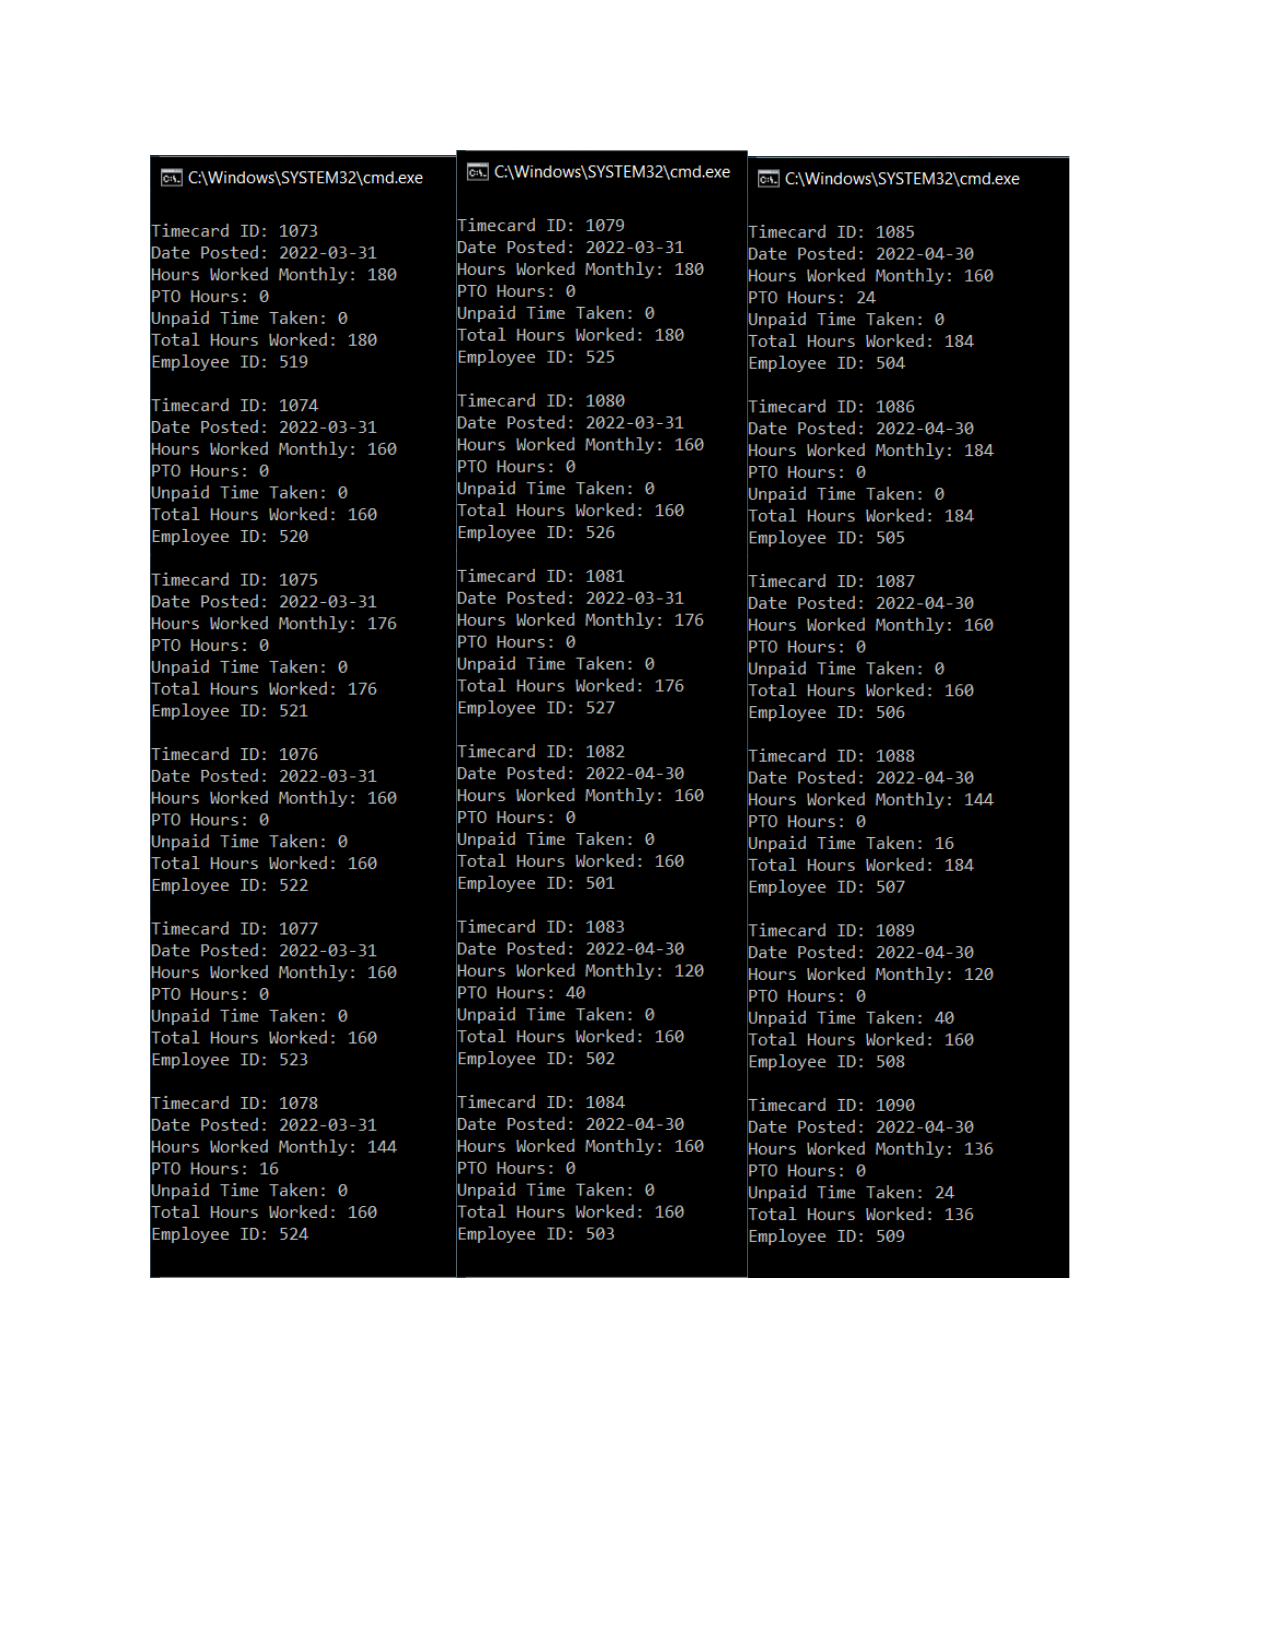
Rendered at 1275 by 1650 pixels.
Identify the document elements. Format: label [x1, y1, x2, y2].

picture [150, 150, 1070, 1278]
